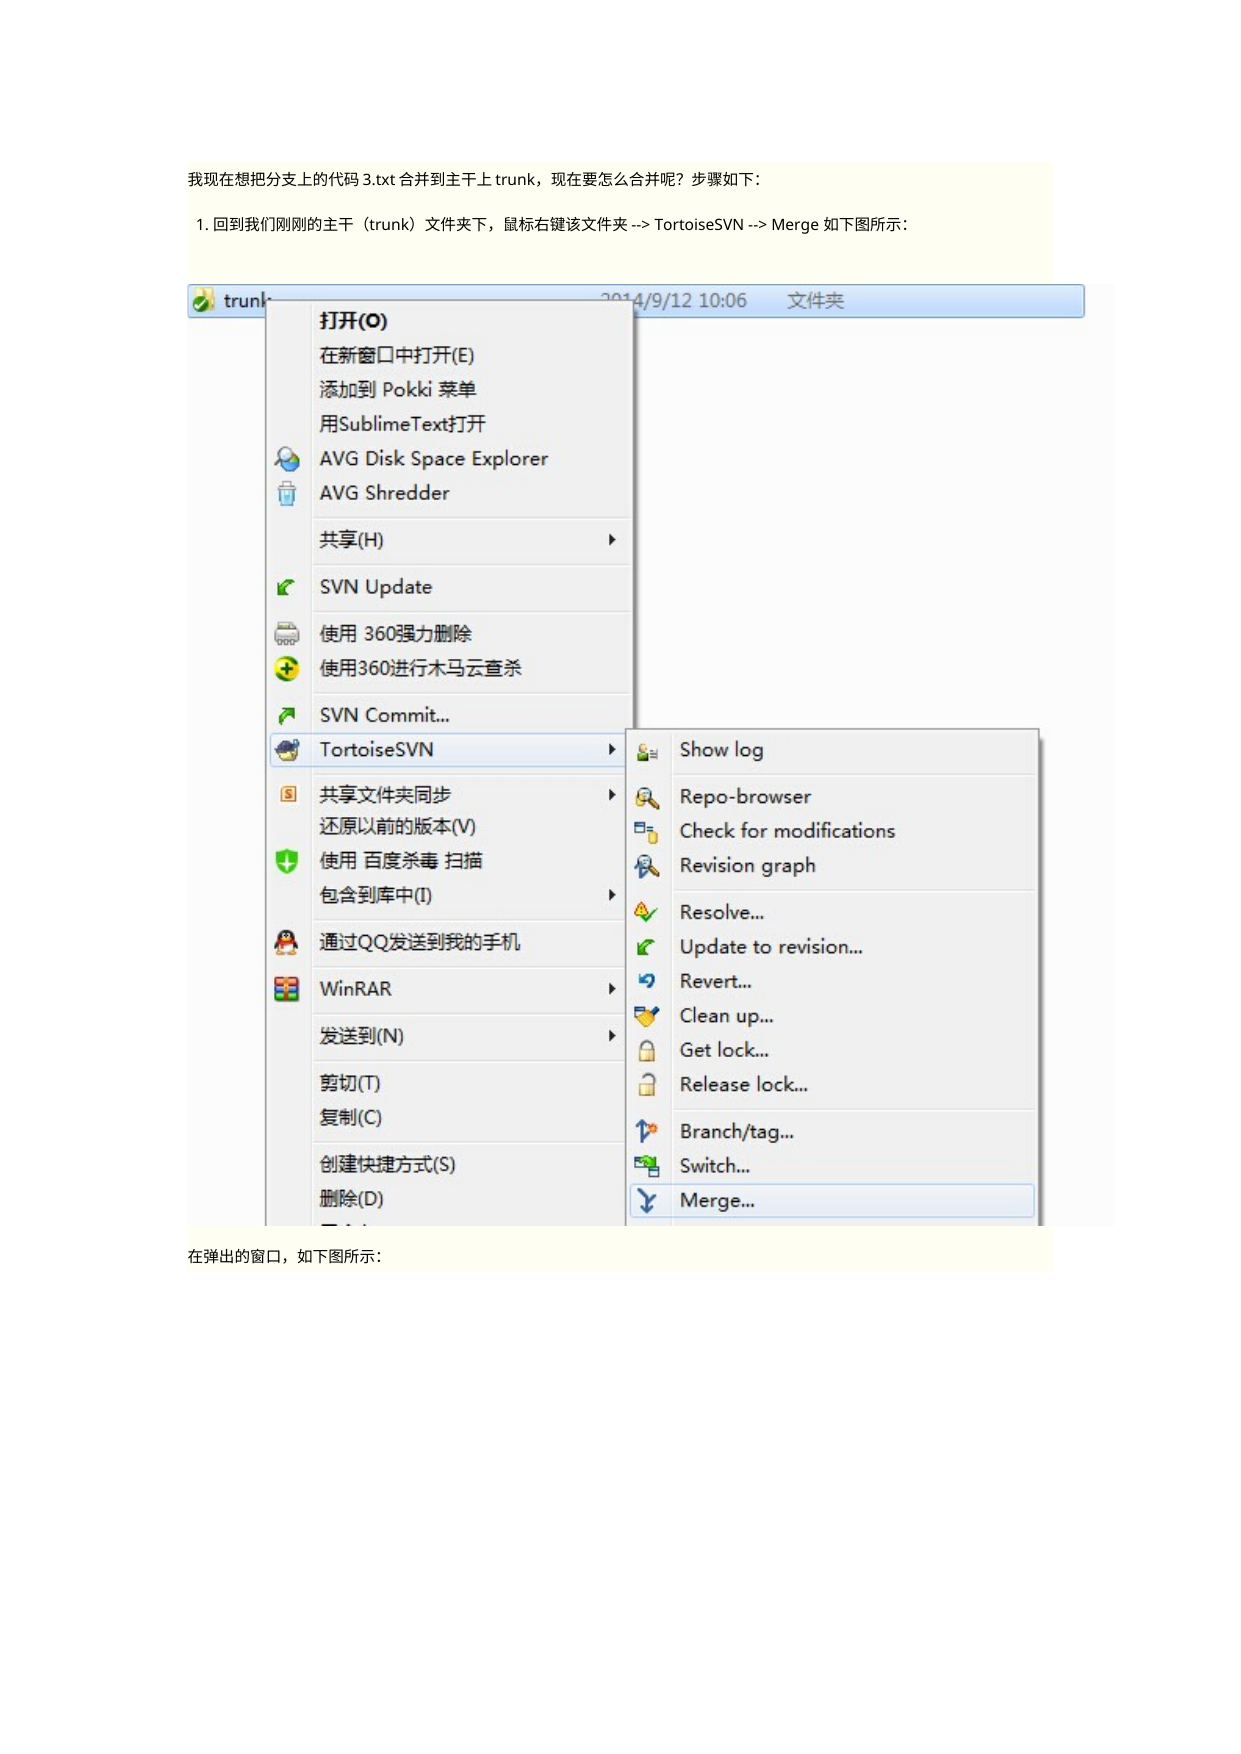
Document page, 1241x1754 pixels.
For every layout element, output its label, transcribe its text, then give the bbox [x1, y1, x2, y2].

text 在弹出的窗口，如下图所示： [187, 1239, 1053, 1272]
text 我现在想把分支上的代码3.txt合并到主干上trunk，现在要怎么合并呢？步骤如下： [187, 162, 1053, 194]
picture [187, 284, 1114, 1226]
text 1. 回到我们刚刚的主干（trunk）文件夹下，鼠标右键该文件夹 --> TortoiseSVN --> Merge 如下图所示： [187, 207, 1053, 239]
